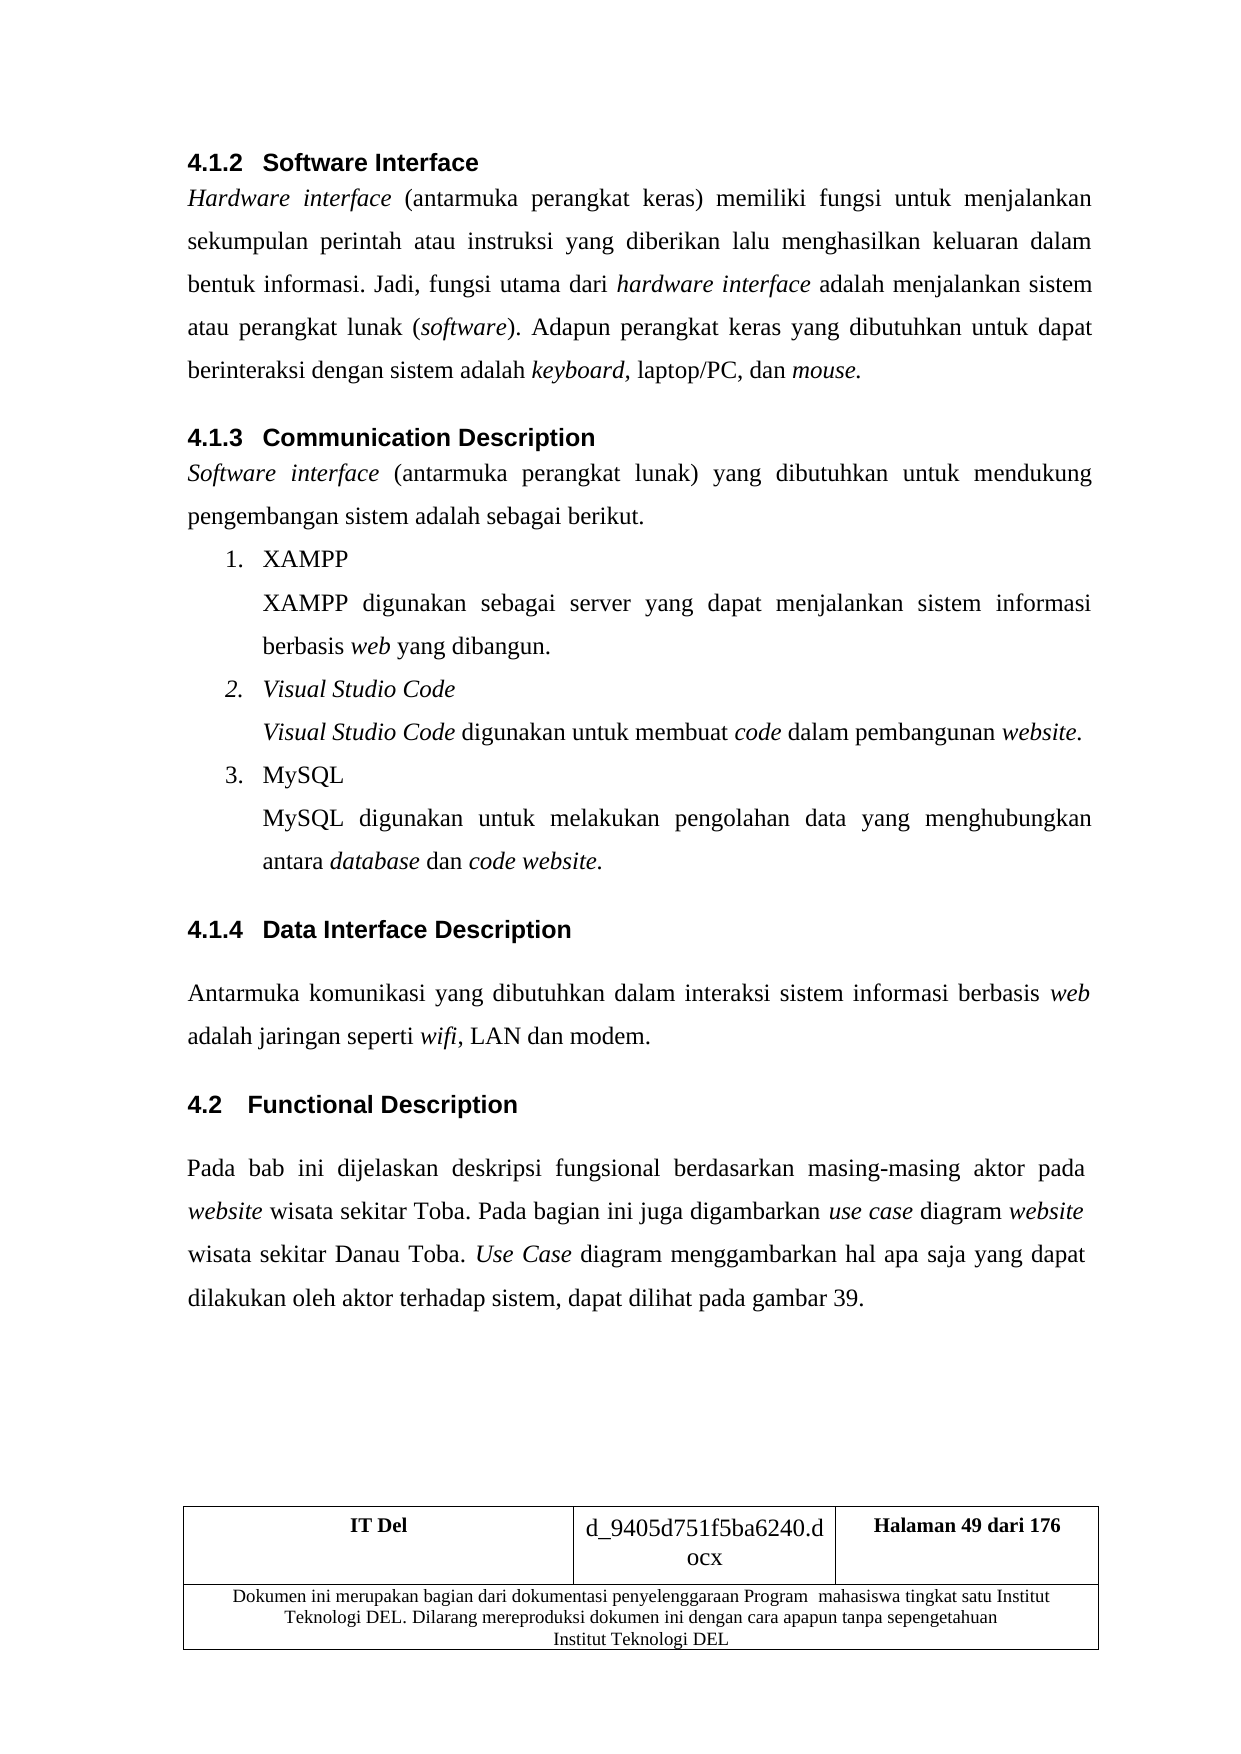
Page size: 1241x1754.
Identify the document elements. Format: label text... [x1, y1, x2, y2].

subtitle Communication Description [187, 423, 1092, 452]
subtitle Data Interface Description [187, 914, 1092, 943]
text Software interface (antarmuka perangkat lunak) yang dibutuhkan untuk mendukung pengembangan sistem adalah sebagai berikut. [187, 458, 1092, 530]
text MySQL digunakan untuk melakukan pengolahan data yang menghubungkan antara database dan code website. [262, 803, 1092, 875]
list Visual Studio Code [225, 674, 1092, 703]
text XAMPP digunakan sebagai server yang dapat menjalankan sistem informasi berbasis web yang dibangun. [262, 588, 1092, 659]
subtitle Software Interface [187, 148, 1092, 176]
text Visual Studio Code digunakan untuk membuat code dalam pembangunan website. [262, 717, 1092, 746]
list MySQL [225, 760, 1092, 789]
text Antarmuka komunikasi yang dibutuhkan dalam interaksi sistem informasi berbasis web adalah jaringan seperti wifi, LAN dan modem. [187, 978, 1092, 1050]
text Pada bab ini dijelaskan deskripsi fungsional berdasarkan masing-masing aktor pada website wisata sekitar Toba. Pada bagian ini juga digambarkan use case diagram website wisata sekitar Danau Toba. Use Case diagram menggambarkan hal apa saja yang dapat dilakukan oleh aktor terhadap sistem, dapat dilihat pada gambar 39. [187, 1153, 1086, 1311]
subtitle Functional Description [187, 1089, 1092, 1118]
text Hardware interface (antarmuka perangkat keras) memiliki fungsi untuk menjalankan sekumpulan perintah atau instruksi yang diberikan lalu menghasilkan keluaran dalam bentuk informasi. Jadi, fungsi utama dari hardware interface adalah menjalankan sistem atau perangkat lunak (software). Adapun perangkat keras yang dibutuhkan untuk dapat berinteraksi dengan sistem adalah keyboard, laptop/PC, dan mouse. [187, 183, 1092, 384]
list XAMPP [225, 544, 1092, 573]
